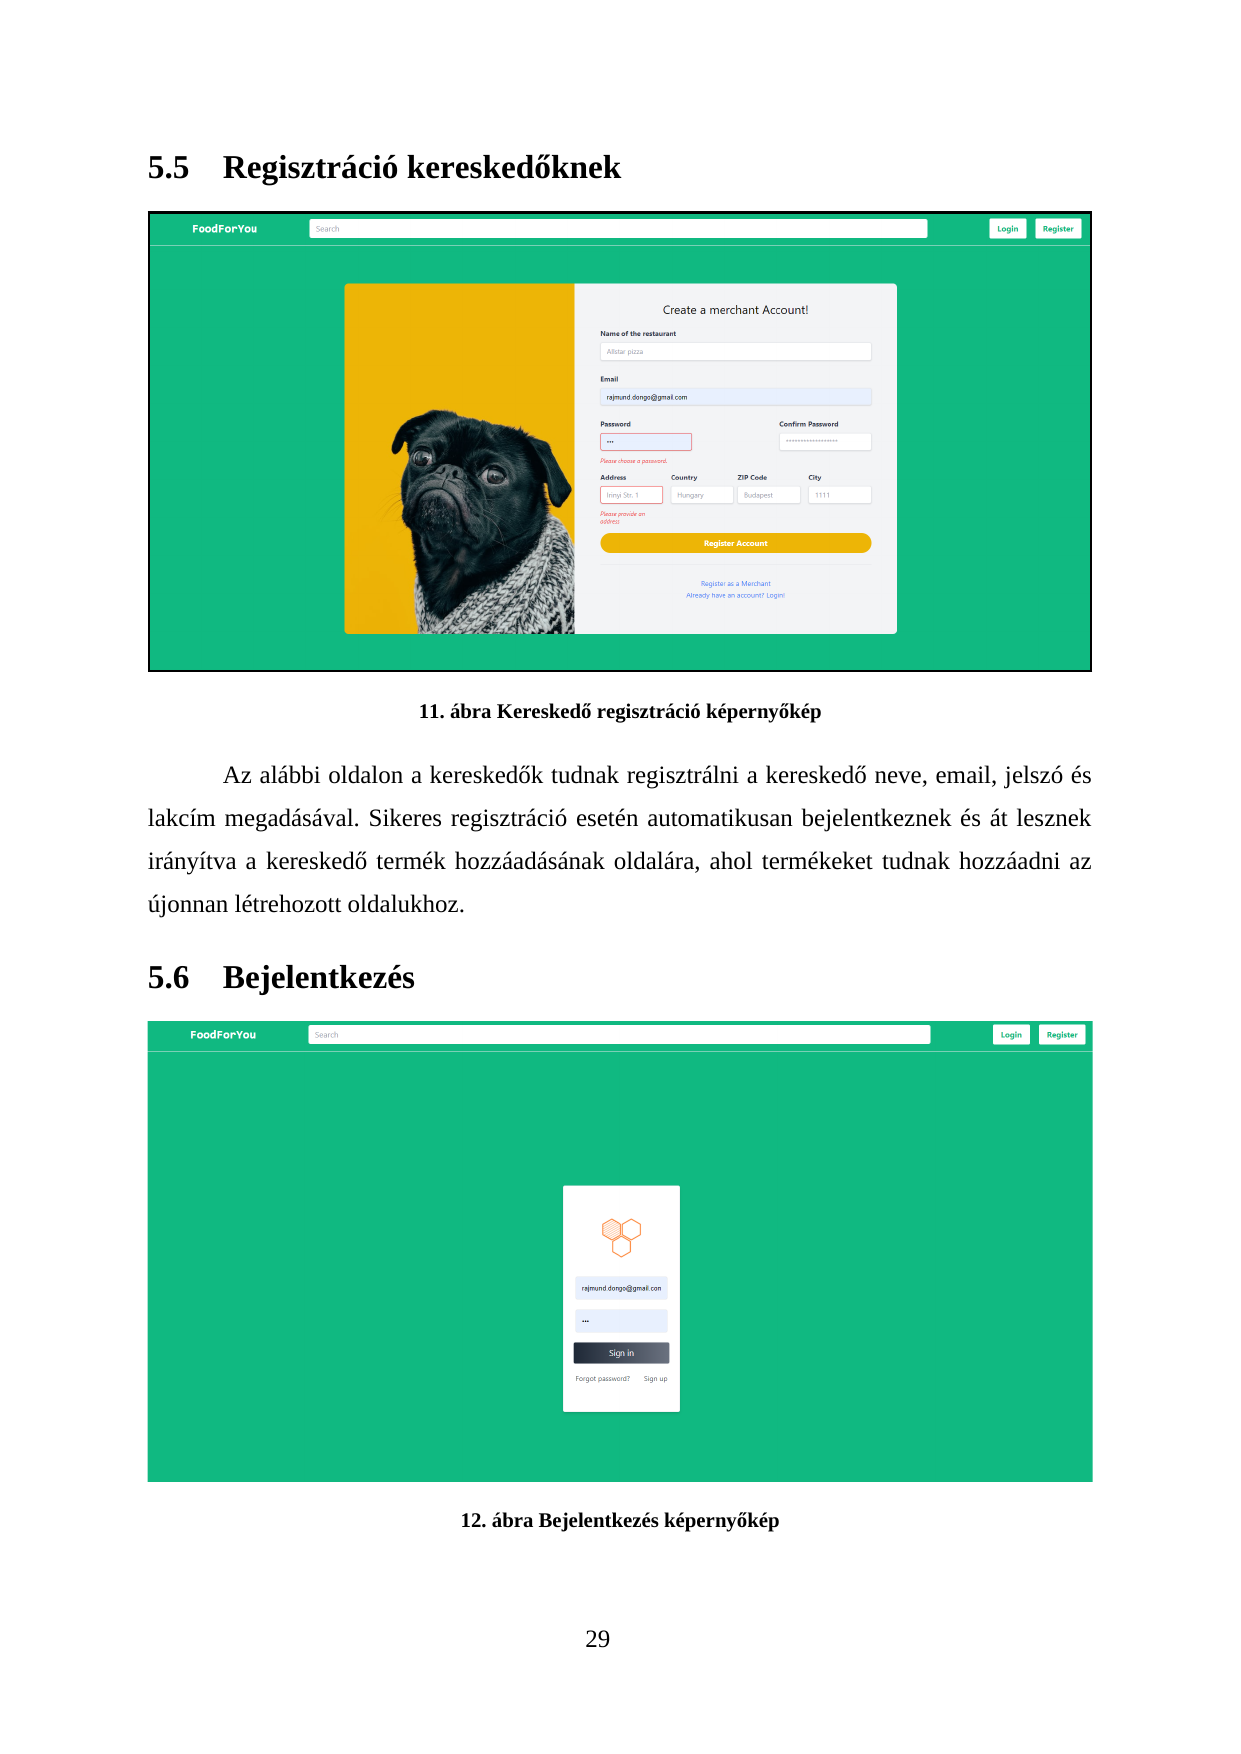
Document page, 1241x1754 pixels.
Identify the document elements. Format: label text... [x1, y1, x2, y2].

subtitle Bejelentkezés [148, 957, 1092, 996]
text 12. ábra Bejelentkezés képernyőkép [148, 1508, 1092, 1532]
picture [147, 1021, 1093, 1482]
subtitle Regisztráció kereskedőknek [148, 148, 1092, 186]
text Az alábbi oldalon a kereskedők tudnak regisztrálni a kereskedő neve, email, jelszó és lakcím megadásával. Sikeres regisztráció esetén automatikusan bejelentkeznek és át lesznek irányítva a kereskedő termék hozzáadásának oldalára, ahol termékeket tudnak hozzáadni az újonnan létrehozott oldalukhoz. [148, 760, 1092, 918]
text 11. ábra Kereskedő regisztráció képernyőkép [148, 699, 1092, 723]
picture [150, 214, 1090, 670]
